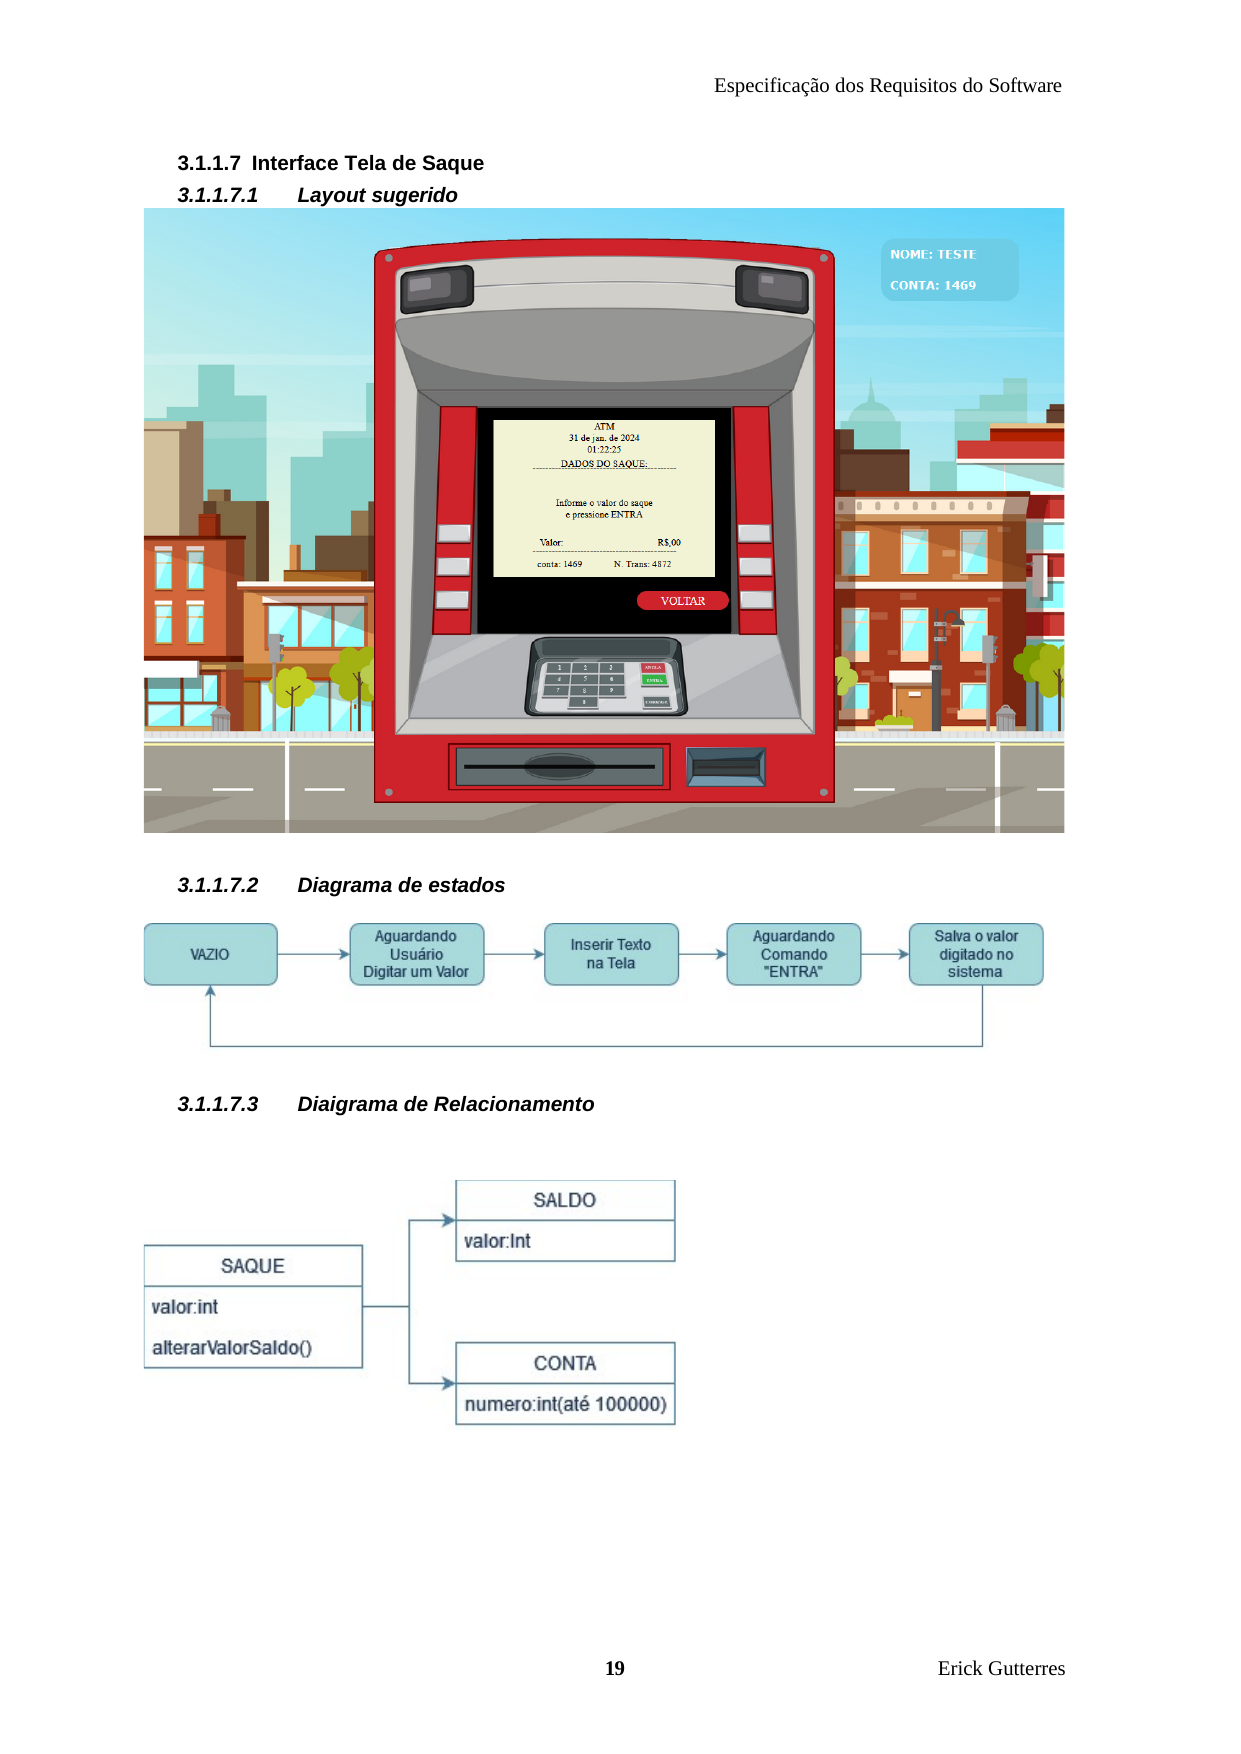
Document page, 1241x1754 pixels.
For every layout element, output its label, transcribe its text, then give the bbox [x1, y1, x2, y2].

picture [143, 208, 1065, 833]
picture [143, 923, 1044, 1057]
list Layout sugerido [177, 183, 1203, 207]
list Diaigrama de Relacionamento [177, 1092, 1203, 1116]
picture [143, 1180, 676, 1430]
list Diagrama de estados [177, 873, 1203, 897]
list Interface Tela de Saque [177, 150, 1203, 174]
